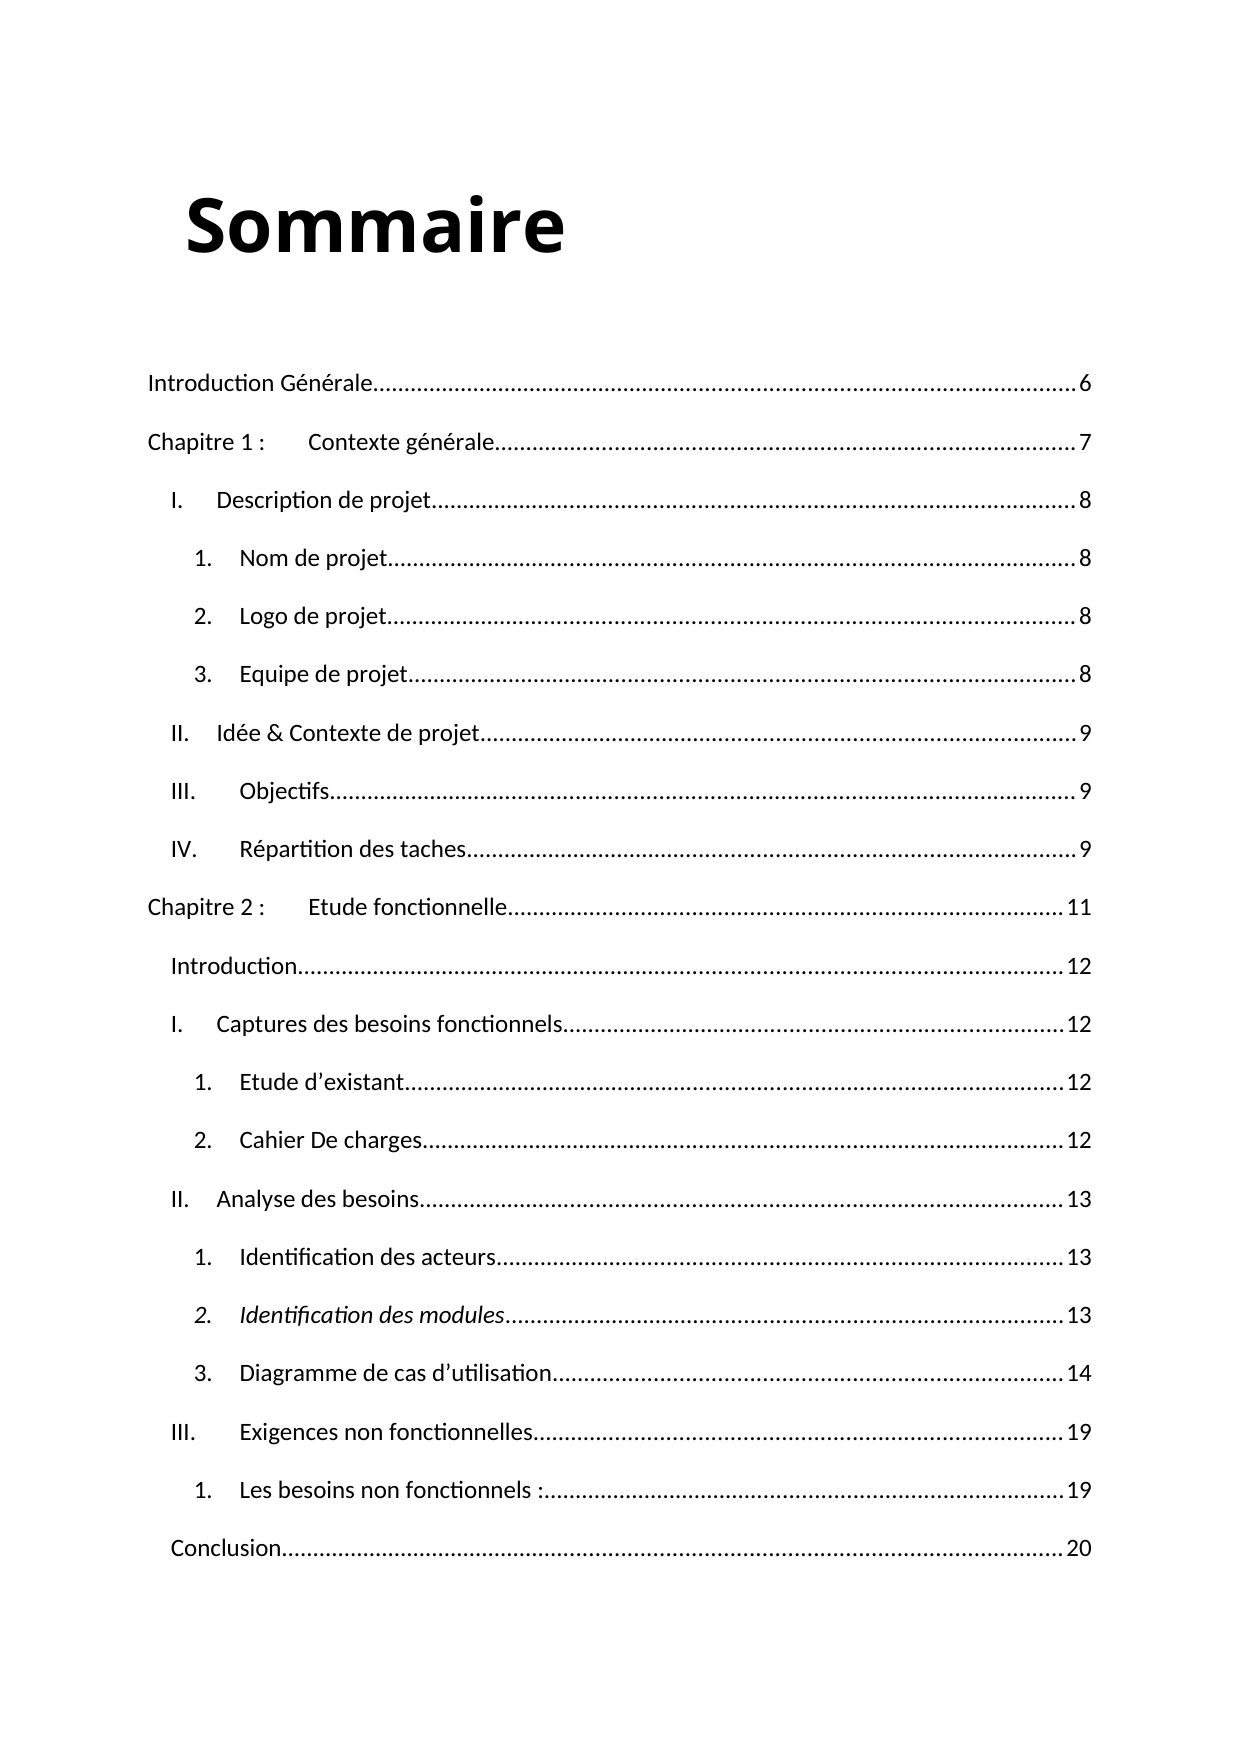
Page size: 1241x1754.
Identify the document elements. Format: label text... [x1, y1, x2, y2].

subtitle Sommaire [185, 173, 1093, 275]
